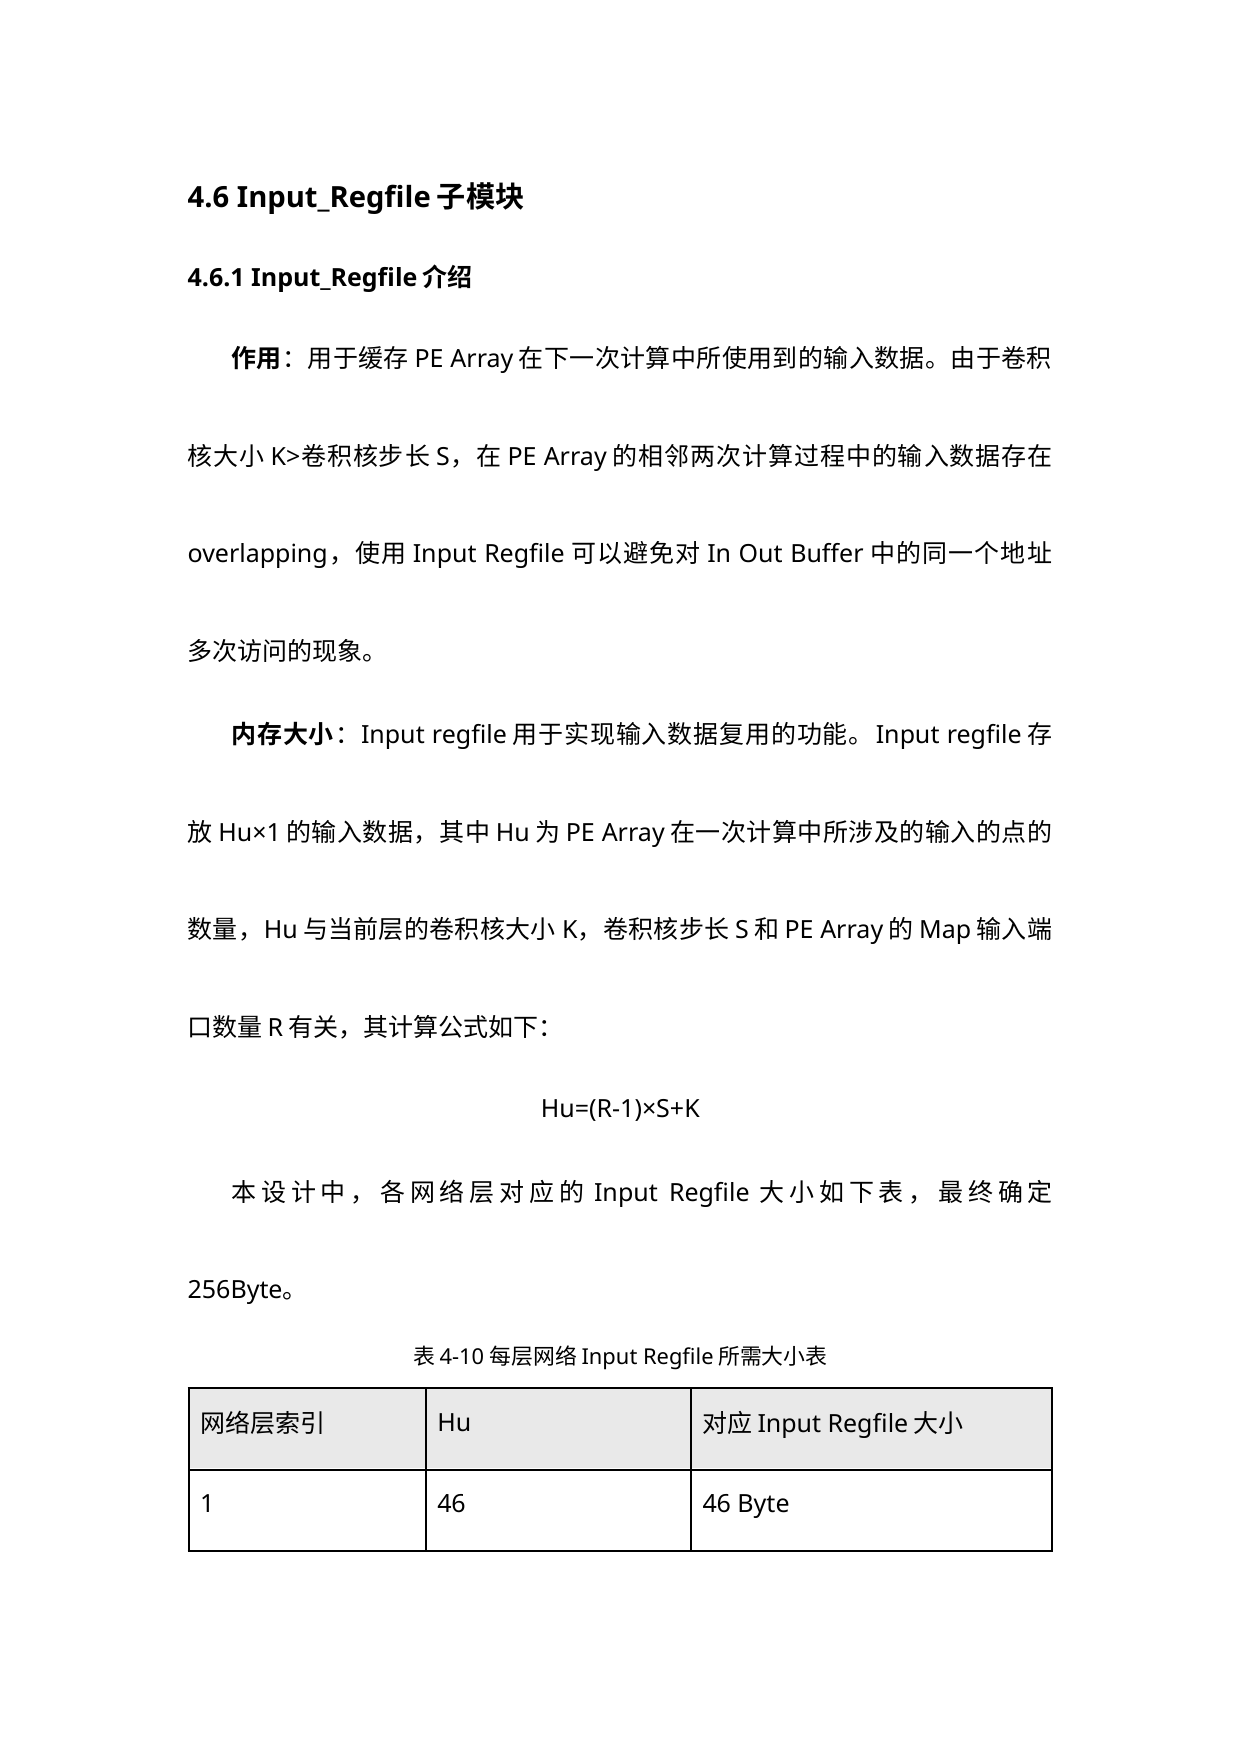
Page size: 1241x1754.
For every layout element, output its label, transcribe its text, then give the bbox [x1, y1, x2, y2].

text 内存大小：Input regfile用于实现输入数据复用的功能。Input regfile存放Hu×1的输入数据，其中Hu为PE Array在一次计算中所涉及的输入的点的数量，Hu与当前层的卷积核大小K，卷积核步长S和PE Array的Map输入端口数量R有关，其计算公式如下： [187, 700, 1053, 1058]
table_cell 1 [190, 1471, 425, 1550]
table_header 对应Input Regfile大小 [692, 1389, 1051, 1468]
table_header Hu [427, 1389, 690, 1468]
text 本设计中，各网络层对应的Input Regfile大小如下表，最终确定256Byte。 [187, 1158, 1053, 1320]
table_cell 46 [427, 1471, 690, 1550]
text 作用：用于缓存PE Array在下一次计算中所使用到的输入数据。由于卷积核大小K>卷积核步长S，在PE Array的相邻两次计算过程中的输入数据存在overlapping，使用Input Regfile可以避免对In Out Buffer中的同一个地址多次访问的现象。 [187, 324, 1053, 682]
table_header 网络层索引 [190, 1389, 425, 1468]
subtitle 4.6 Input_Regfile子模块 [187, 162, 1053, 227]
table_cell 46 Byte [692, 1471, 1051, 1550]
text 表4-10 每层网络Input Regfile所需大小表 [187, 1338, 1053, 1371]
subtitle 4.6.1 Input_Regfile介绍 [187, 243, 1053, 308]
text Hu=(R-1)×S+K [187, 1076, 1053, 1141]
